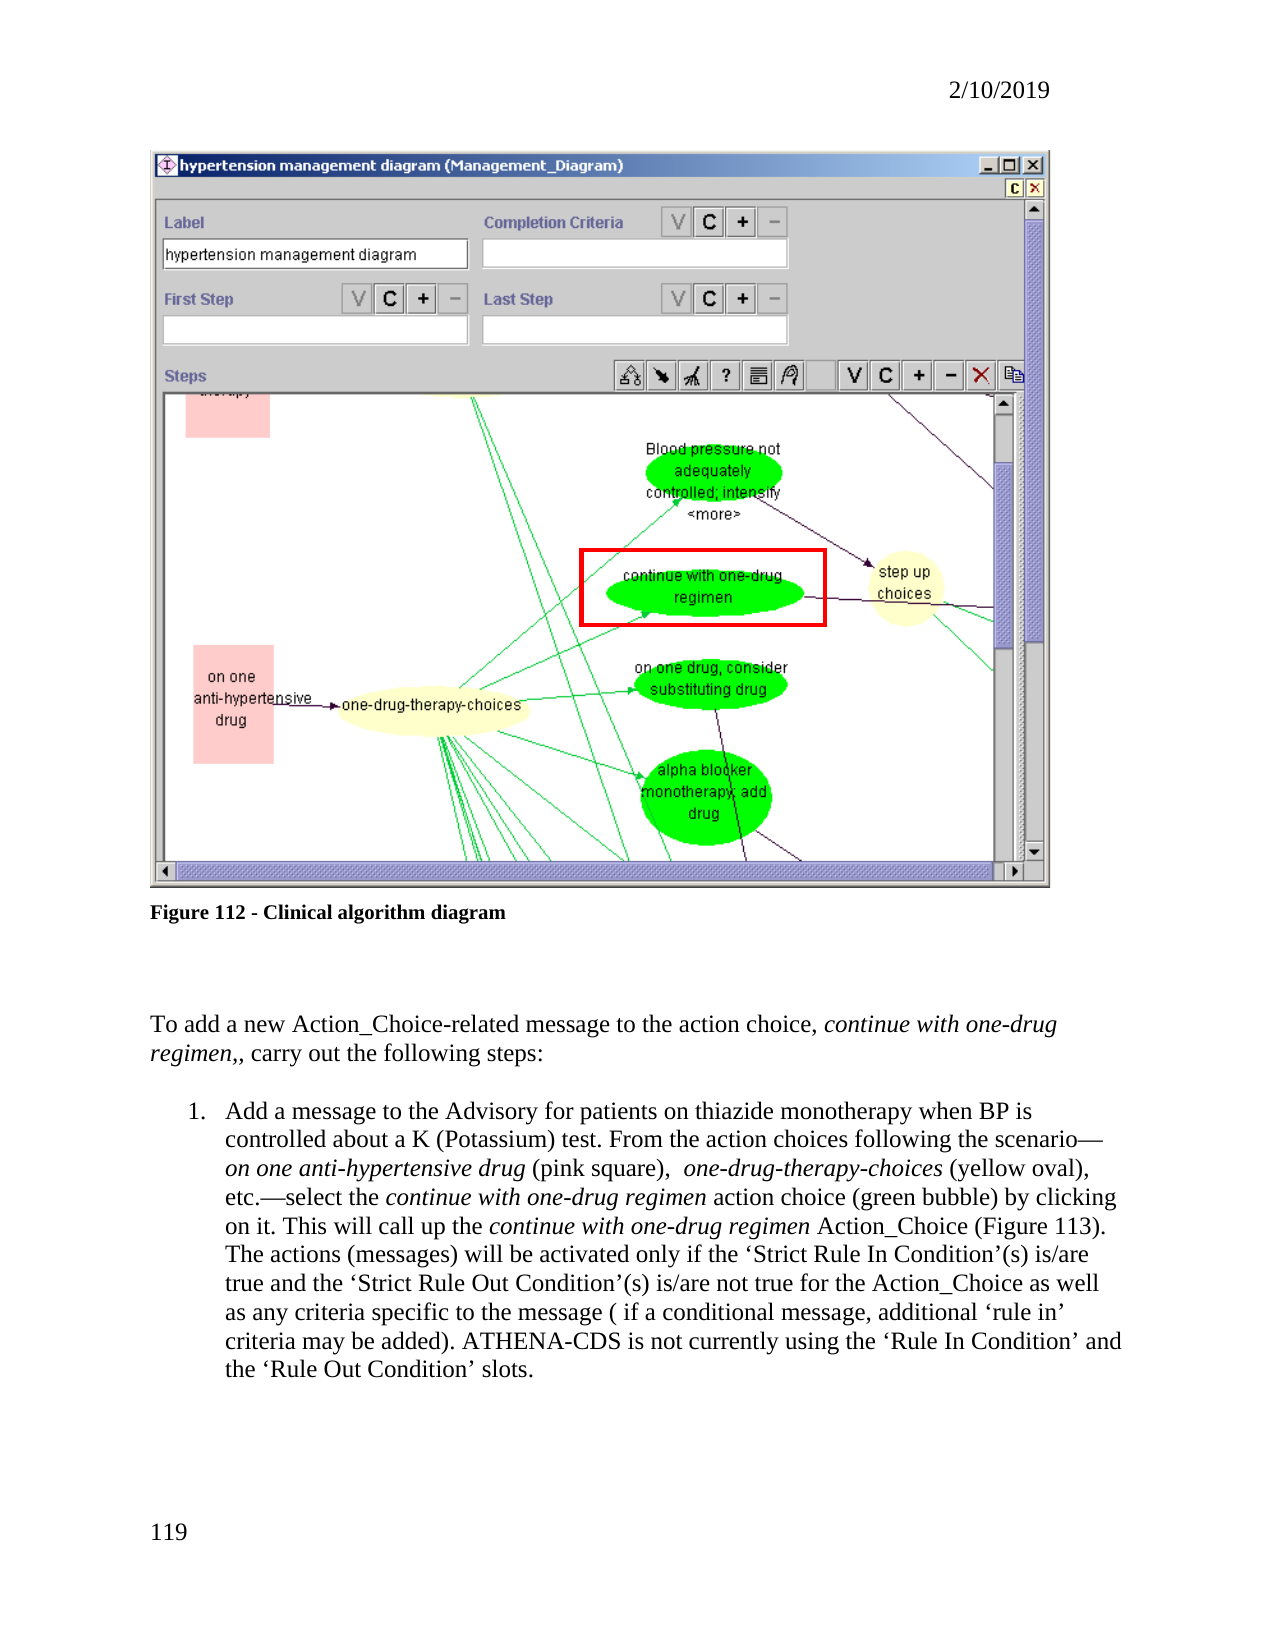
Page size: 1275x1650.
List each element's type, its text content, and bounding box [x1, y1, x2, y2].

picture [150, 150, 1050, 888]
text To add a new Action_Choice-related message to the action choice, continue with one-drug regimen,, carry out the following steps: [150, 1009, 1125, 1067]
